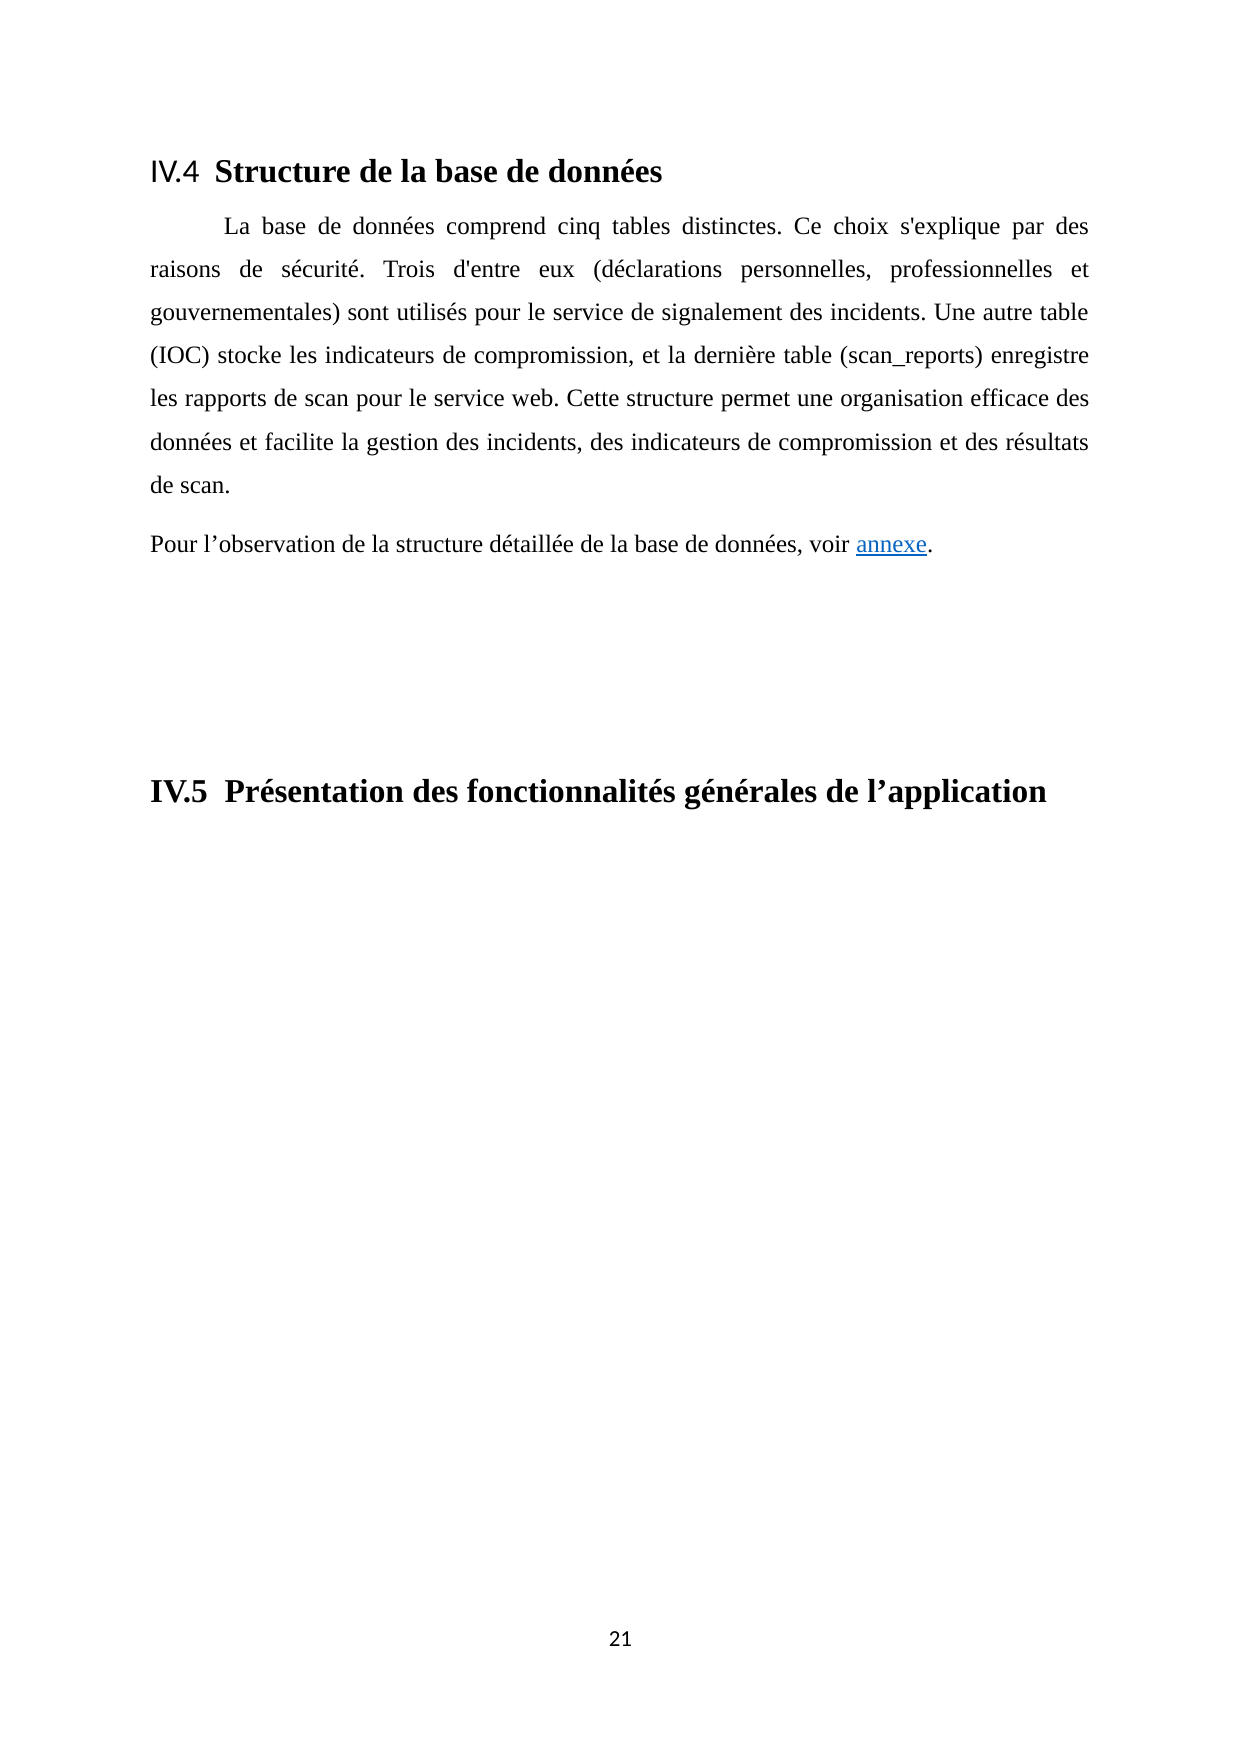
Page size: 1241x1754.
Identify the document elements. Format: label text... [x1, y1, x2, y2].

subtitle Présentation des fonctionnalités générales de l’application [150, 771, 1090, 810]
text Pour l’observation de la structure détaillée de la base de données, voir annexe. [150, 529, 1090, 558]
subtitle Structure de la base de données [150, 150, 1090, 191]
text La base de données comprend cinq tables distinctes. Ce choix s'explique par des raisons de sécurité. Trois d'entre eux (déclarations personnelles, professionnelles et gouvernementales) sont utilisés pour le service de signalement des incidents. Une autre table (IOC) stocke les indicateurs de compromission, et la dernière table (scan_reports) enregistre les rapports de scan pour le service web. Cette structure permet une organisation efficace des données et facilite la gestion des incidents, des indicateurs de compromission et des résultats de scan. [150, 211, 1090, 498]
